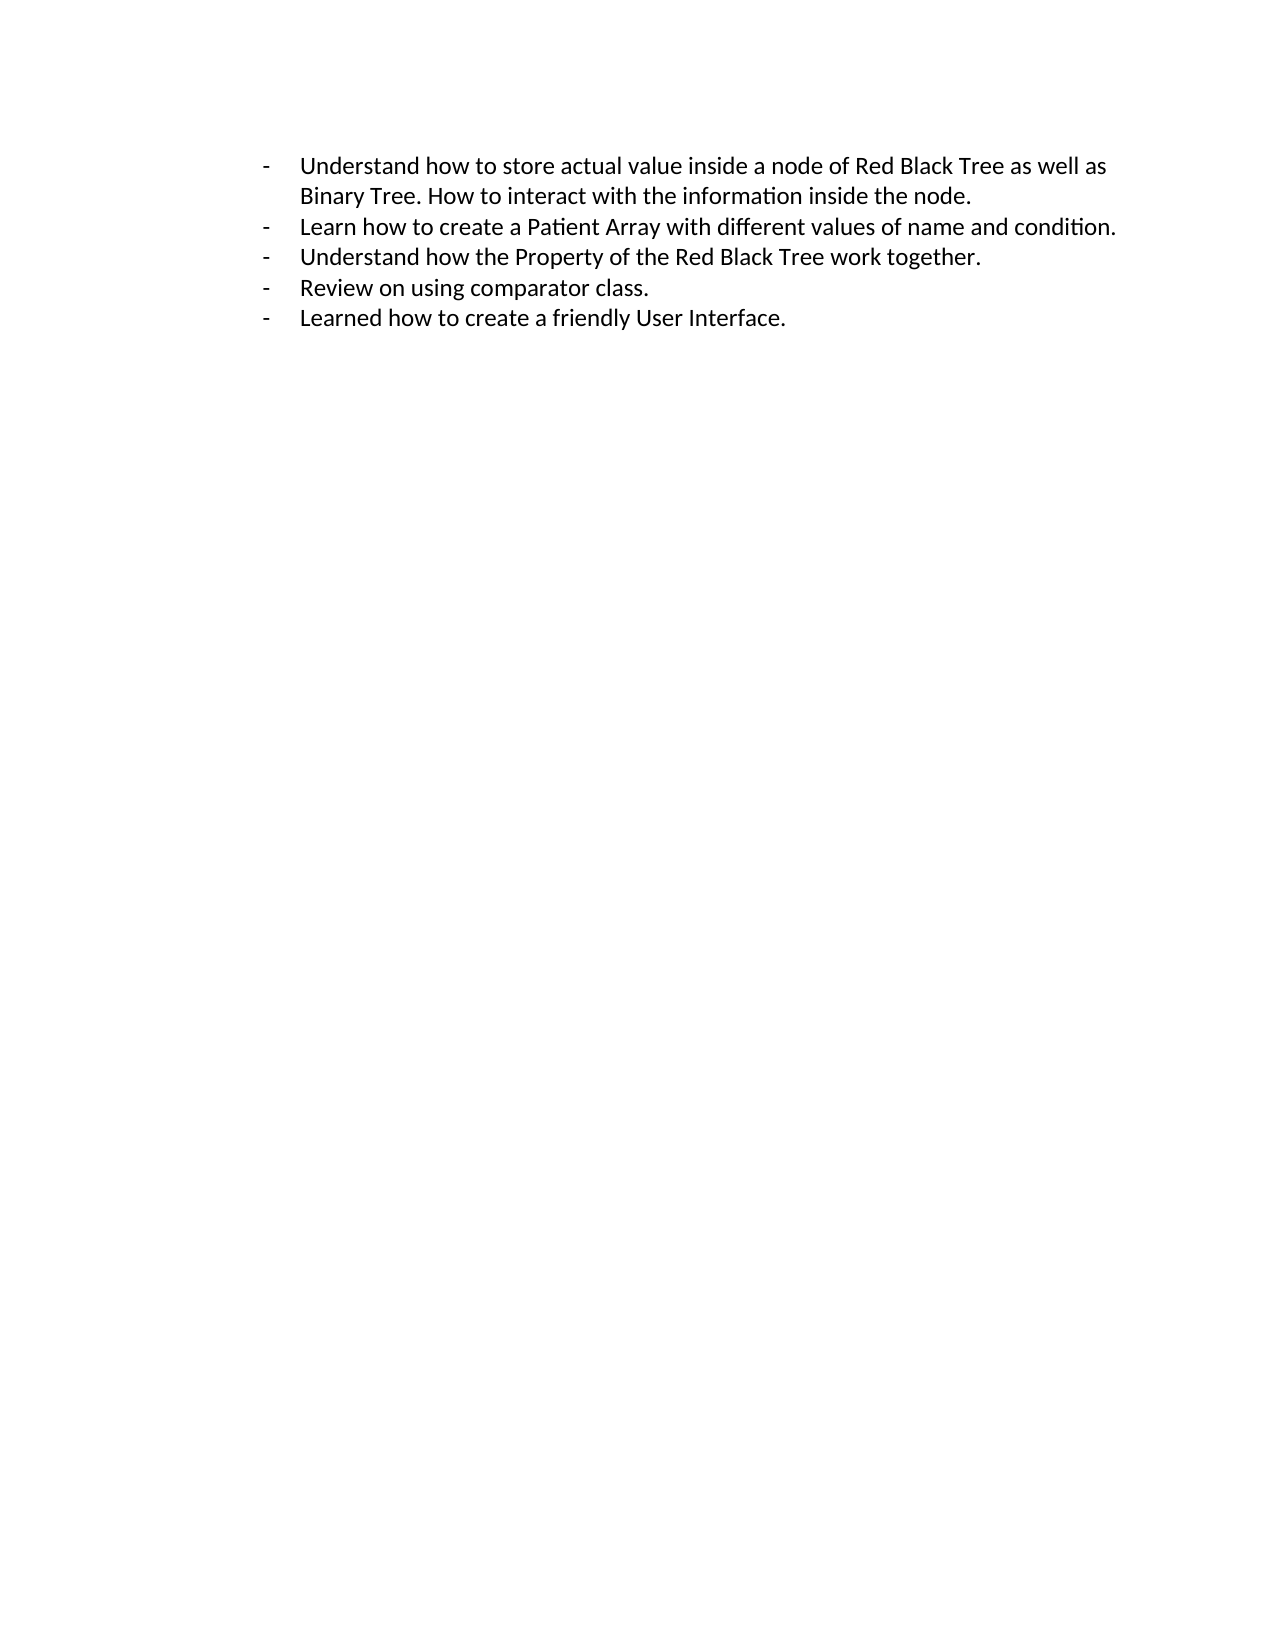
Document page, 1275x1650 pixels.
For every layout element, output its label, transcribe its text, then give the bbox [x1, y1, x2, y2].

list Review on using comparator class. [262, 272, 1125, 303]
list Understand how the Property of the Red Black Tree work together. [262, 242, 1125, 272]
list Understand how to store actual value inside a node of Red Black Tree as well as Binary Tree. How to interact with the information inside the node. [262, 150, 1125, 211]
list Learned how to create a friendly User Interface. [262, 303, 1125, 333]
list Learn how to create a Patient Array with different values of name and condition. [262, 211, 1125, 242]
